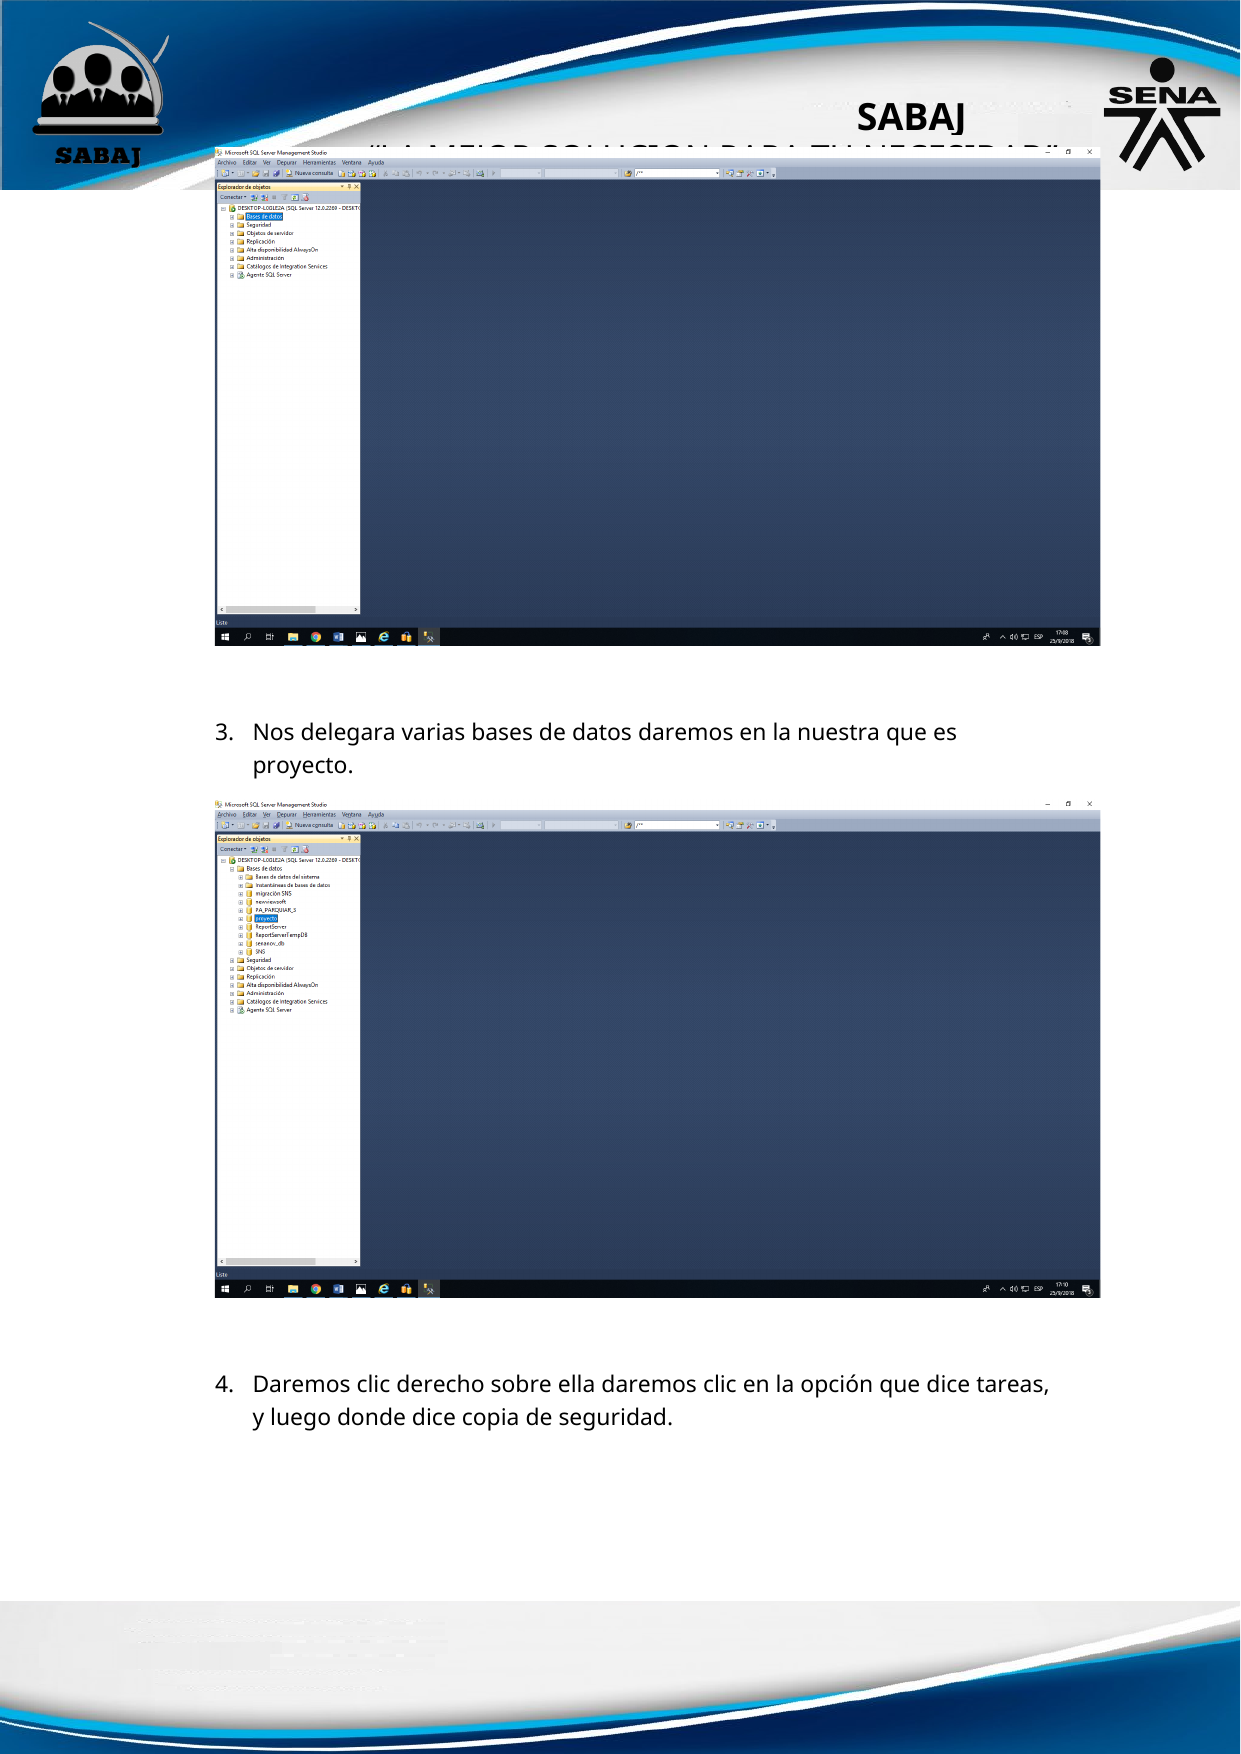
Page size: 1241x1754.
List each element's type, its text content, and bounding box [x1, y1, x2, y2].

list Daremos clic derecho sobre ella daremos clic en la opción que dice tareas, y luego donde dice copia de seguridad. [215, 1368, 1063, 1433]
picture [0, 0, 1241, 646]
list Nos delegara varias bases de datos daremos en la nuestra que es proyecto. [215, 716, 1063, 781]
picture [214, 799, 1101, 1298]
picture [0, 1601, 1241, 1754]
